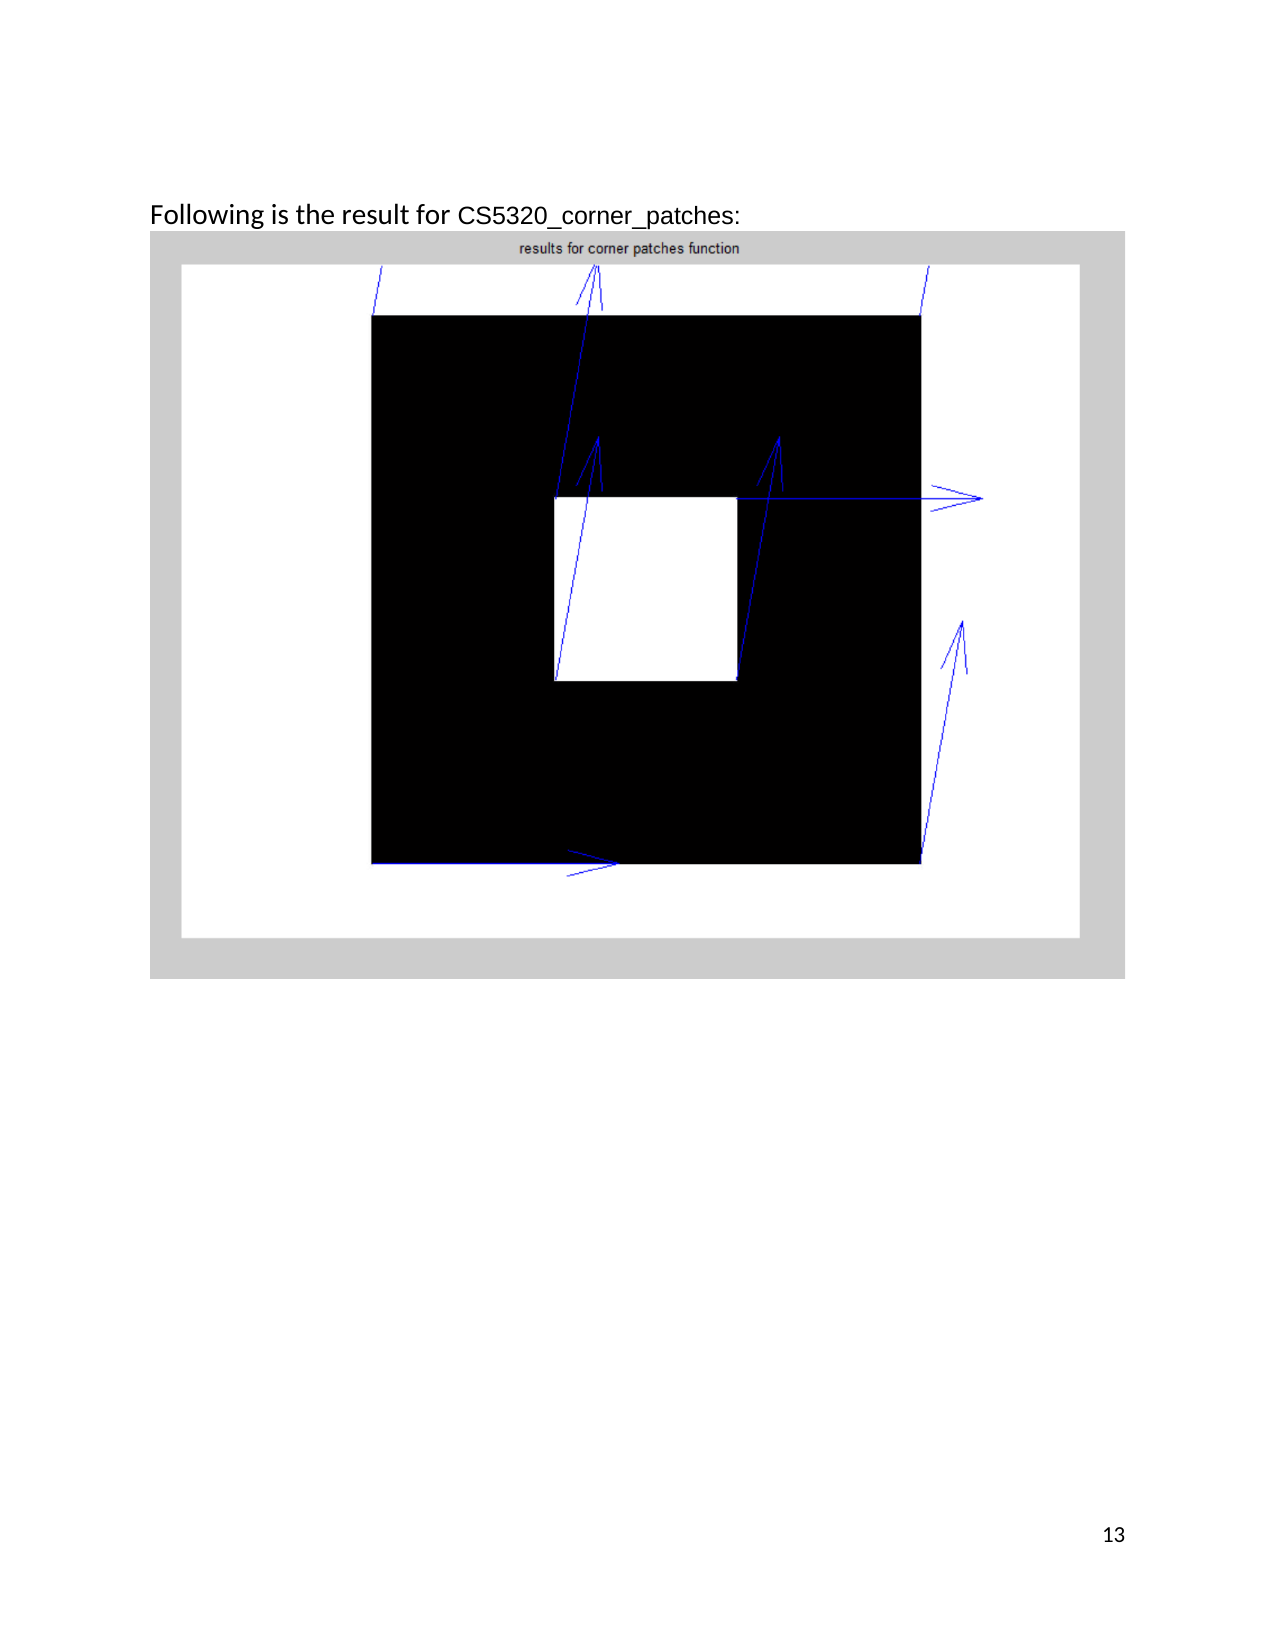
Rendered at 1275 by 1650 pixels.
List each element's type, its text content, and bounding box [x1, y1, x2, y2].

picture [150, 231, 1125, 979]
text Following is the result for CS5320_corner_patches: [150, 196, 1125, 231]
